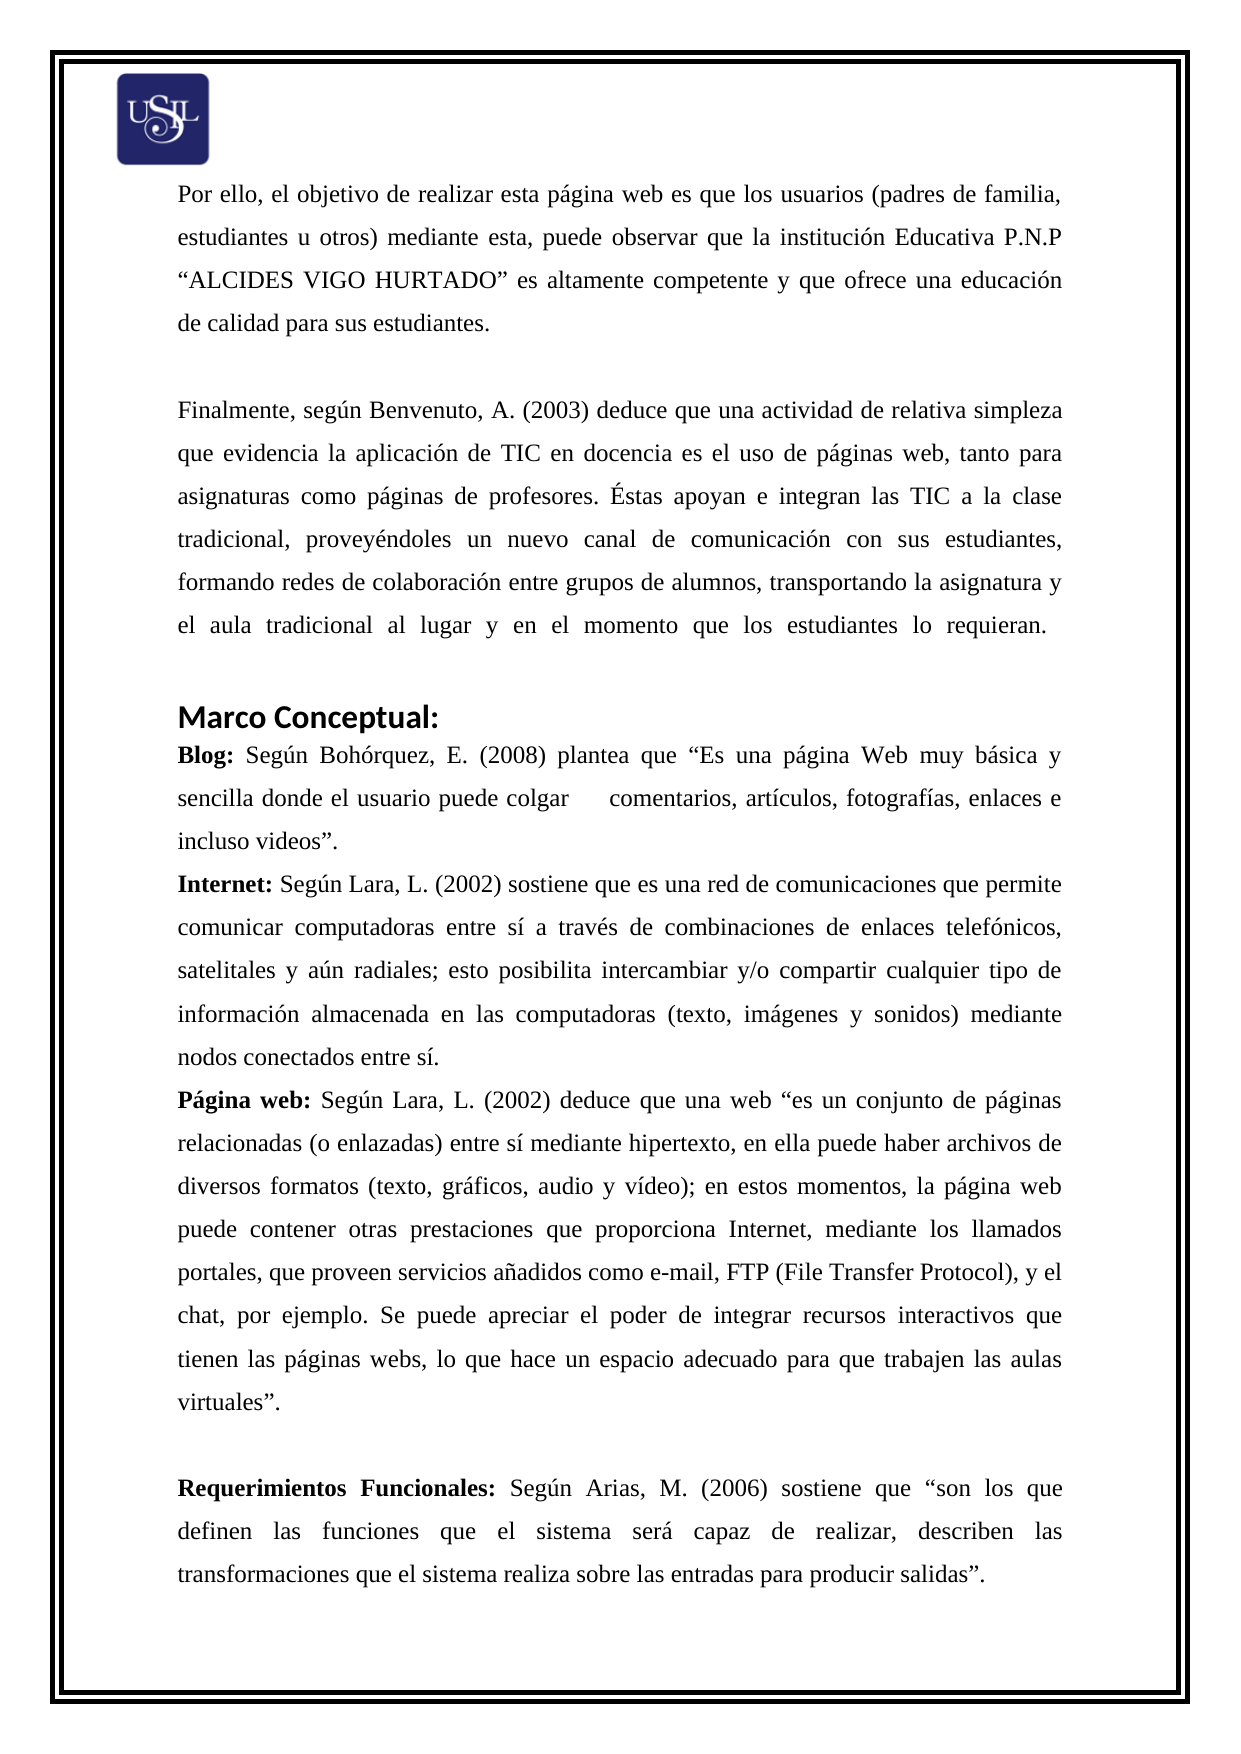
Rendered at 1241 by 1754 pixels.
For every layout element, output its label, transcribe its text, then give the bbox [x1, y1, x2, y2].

text Requerimientos Funcionales: Según Arias, M. (2006) sostiene que “son los que definen las funciones que el sistema será capaz de realizar, describen las transformaciones que el sistema realiza sobre las entradas para producir salidas”. [177, 1473, 1063, 1588]
text Internet: Según Lara, L. (2002) sostiene que es una red de comunicaciones que permite comunicar computadoras entre sí a través de combinaciones de enlaces telefónicos, satelitales y aún radiales; esto posibilita intercambiar y/o compartir cualquier tipo de información almacenada en las computadoras (texto, imágenes y sonidos) mediante nodos conectados entre sí. [177, 869, 1063, 1071]
text Finalmente, según Benvenuto, A. (2003) deduce que una actividad de relativa simpleza que evidencia la aplicación de TIC en docencia es el uso de páginas web, tanto para asignaturas como páginas de profesores. Éstas apoyan e integran las TIC a la clase tradicional, proveyéndoles un nuevo canal de comunicación con sus estudiantes, formando redes de colaboración entre grupos de alumnos, transportando la asignatura y el aula tradicional al lugar y en el momento que los estudiantes lo requieran. [177, 395, 1063, 679]
subtitle Marco Conceptual: [177, 696, 1063, 737]
text Por ello, el objetivo de realizar esta página web es que los usuarios (padres de familia, estudiantes u otros) mediante esta, puede observar que la institución Educativa P.N.P “ALCIDES VIGO HURTADO” es altamente competente y que ofrece una educación de calidad para sus estudiantes. [177, 179, 1063, 337]
picture [103, 73, 226, 170]
text Página web: Según Lara, L. (2002) deduce que una web “es un conjunto de páginas relacionadas (o enlazadas) entre sí mediante hipertexto, en ella puede haber archivos de diversos formatos (texto, gráficos, audio y vídeo); en estos momentos, la página web puede contener otras prestaciones que proporciona Internet, mediante los llamados portales, que proveen servicios añadidos como e-mail, FTP (File Transfer Protocol), y el chat, por ejemplo. Se puede apreciar el poder de integrar recursos interactivos que tienen las páginas webs, lo que hace un espacio adecuado para que trabajen las aulas virtuales”. [177, 1085, 1063, 1416]
text Blog: Según Bohórquez, E. (2008) plantea que “Es una página Web muy básica y sencilla donde el usuario puede colgar comentarios, artículos, fotografías, enlaces e incluso videos”. [177, 740, 1063, 855]
